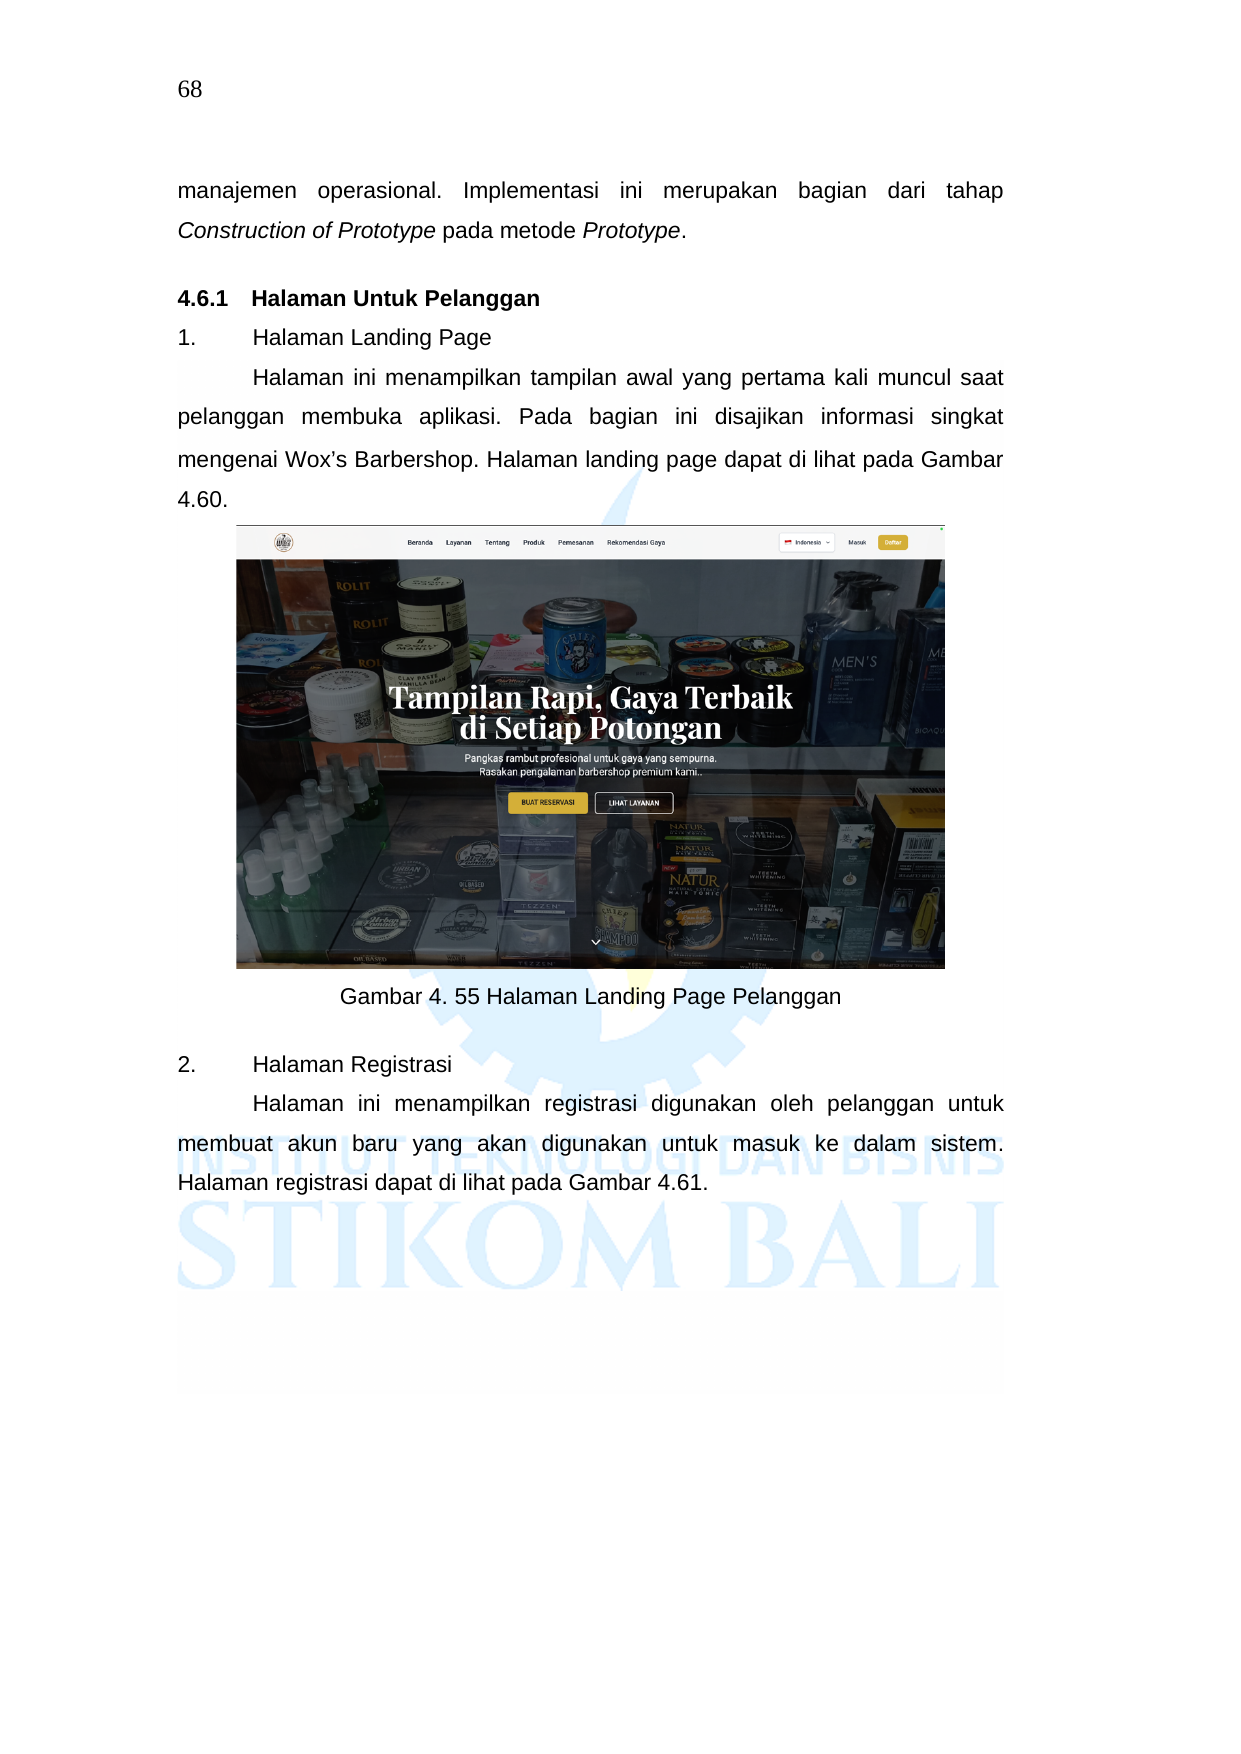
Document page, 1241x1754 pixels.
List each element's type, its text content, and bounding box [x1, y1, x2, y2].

list Halaman Landing Page [177, 324, 1004, 351]
text Halaman ini menampilkan registrasi digunakan oleh pelanggan untuk membuat akun baru yang akan digunakan untuk masuk ke dalam sistem. Halaman registrasi dapat di lihat pada Gambar 4.61. [177, 1090, 1004, 1196]
subtitle Halaman Untuk Pelanggan [177, 285, 1004, 311]
text Gambar 4. 55 Halaman Landing Page Pelanggan [177, 983, 1004, 1009]
text Halaman ini menampilkan tampilan awal yang pertama kali muncul saat pelanggan membuka aplikasi. Pada bagian ini disajikan informasi singkat mengenai Wox’s Barbershop. Halaman landing page dapat di lihat pada Gambar 4.60. [177, 364, 1004, 512]
list Halaman Registrasi [177, 1051, 1004, 1077]
picture [236, 525, 945, 969]
